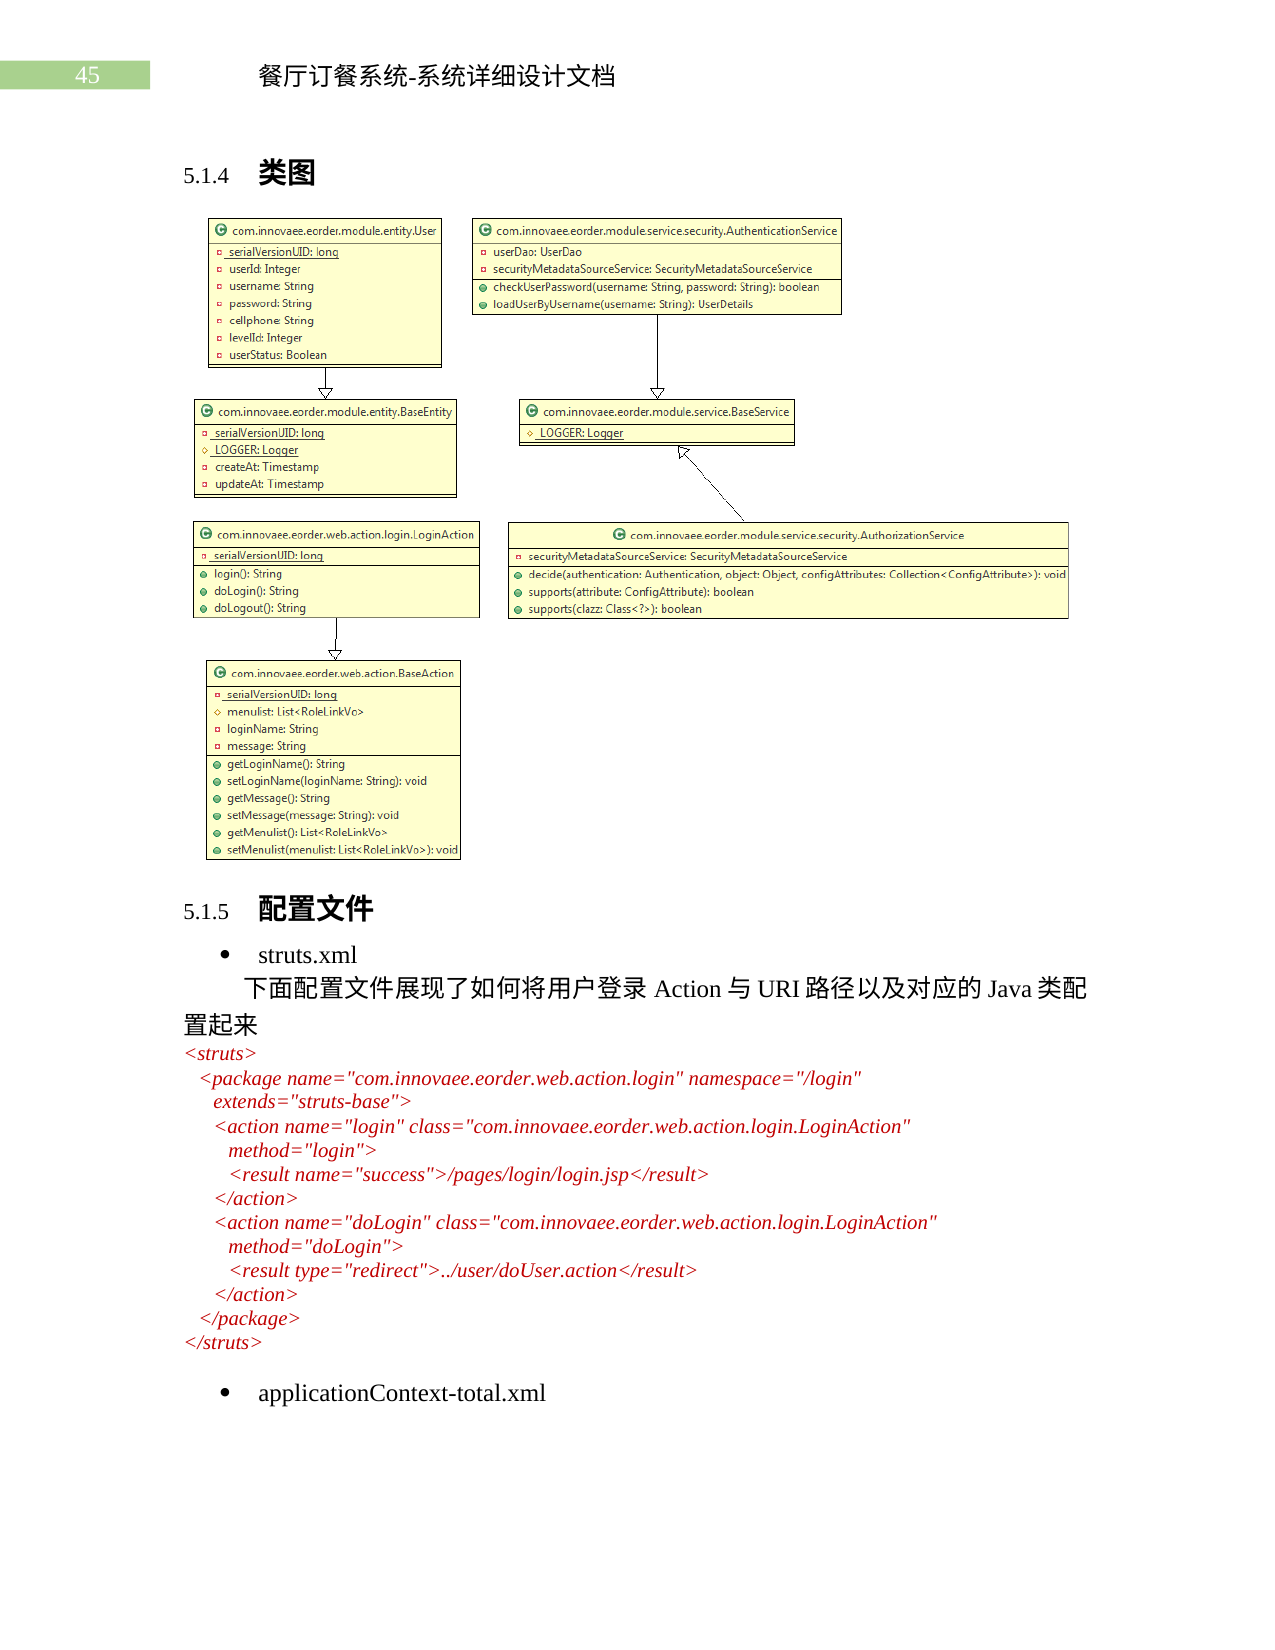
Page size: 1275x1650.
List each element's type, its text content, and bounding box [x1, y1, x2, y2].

text </action> [183, 1186, 1088, 1210]
text <result type="redirect">../user/doUser.action</result> [183, 1258, 1088, 1282]
text method="login"> [183, 1138, 1088, 1162]
subtitle 配置文件 [183, 885, 1088, 928]
subtitle 类图 [183, 150, 1088, 192]
text </action> [183, 1282, 1088, 1306]
text </struts> [183, 1330, 1088, 1354]
picture [183, 204, 1088, 873]
text <result name="success">/pages/login/login.jsp</result> [183, 1162, 1088, 1186]
text 下面配置文件展现了如何将用户登录Action与URI路径以及对应的Java类配置起来 [183, 969, 1088, 1041]
text <action name="login" class="com.innovaee.eorder.web.action.login.LoginAction" [183, 1113, 1088, 1138]
list applicationContext-total.xml [221, 1378, 1088, 1407]
text <package name="com.innovaee.eorder.web.action.login" namespace="/login" [183, 1065, 1088, 1089]
text method="doLogin"> [183, 1234, 1088, 1258]
text <action name="doLogin" class="com.innovaee.eorder.web.action.login.LoginAction" [183, 1210, 1088, 1234]
text <struts> [183, 1041, 1088, 1065]
text </package> [183, 1306, 1088, 1330]
text extends="struts-base"> [183, 1089, 1088, 1113]
list struts.xml [221, 940, 1088, 969]
